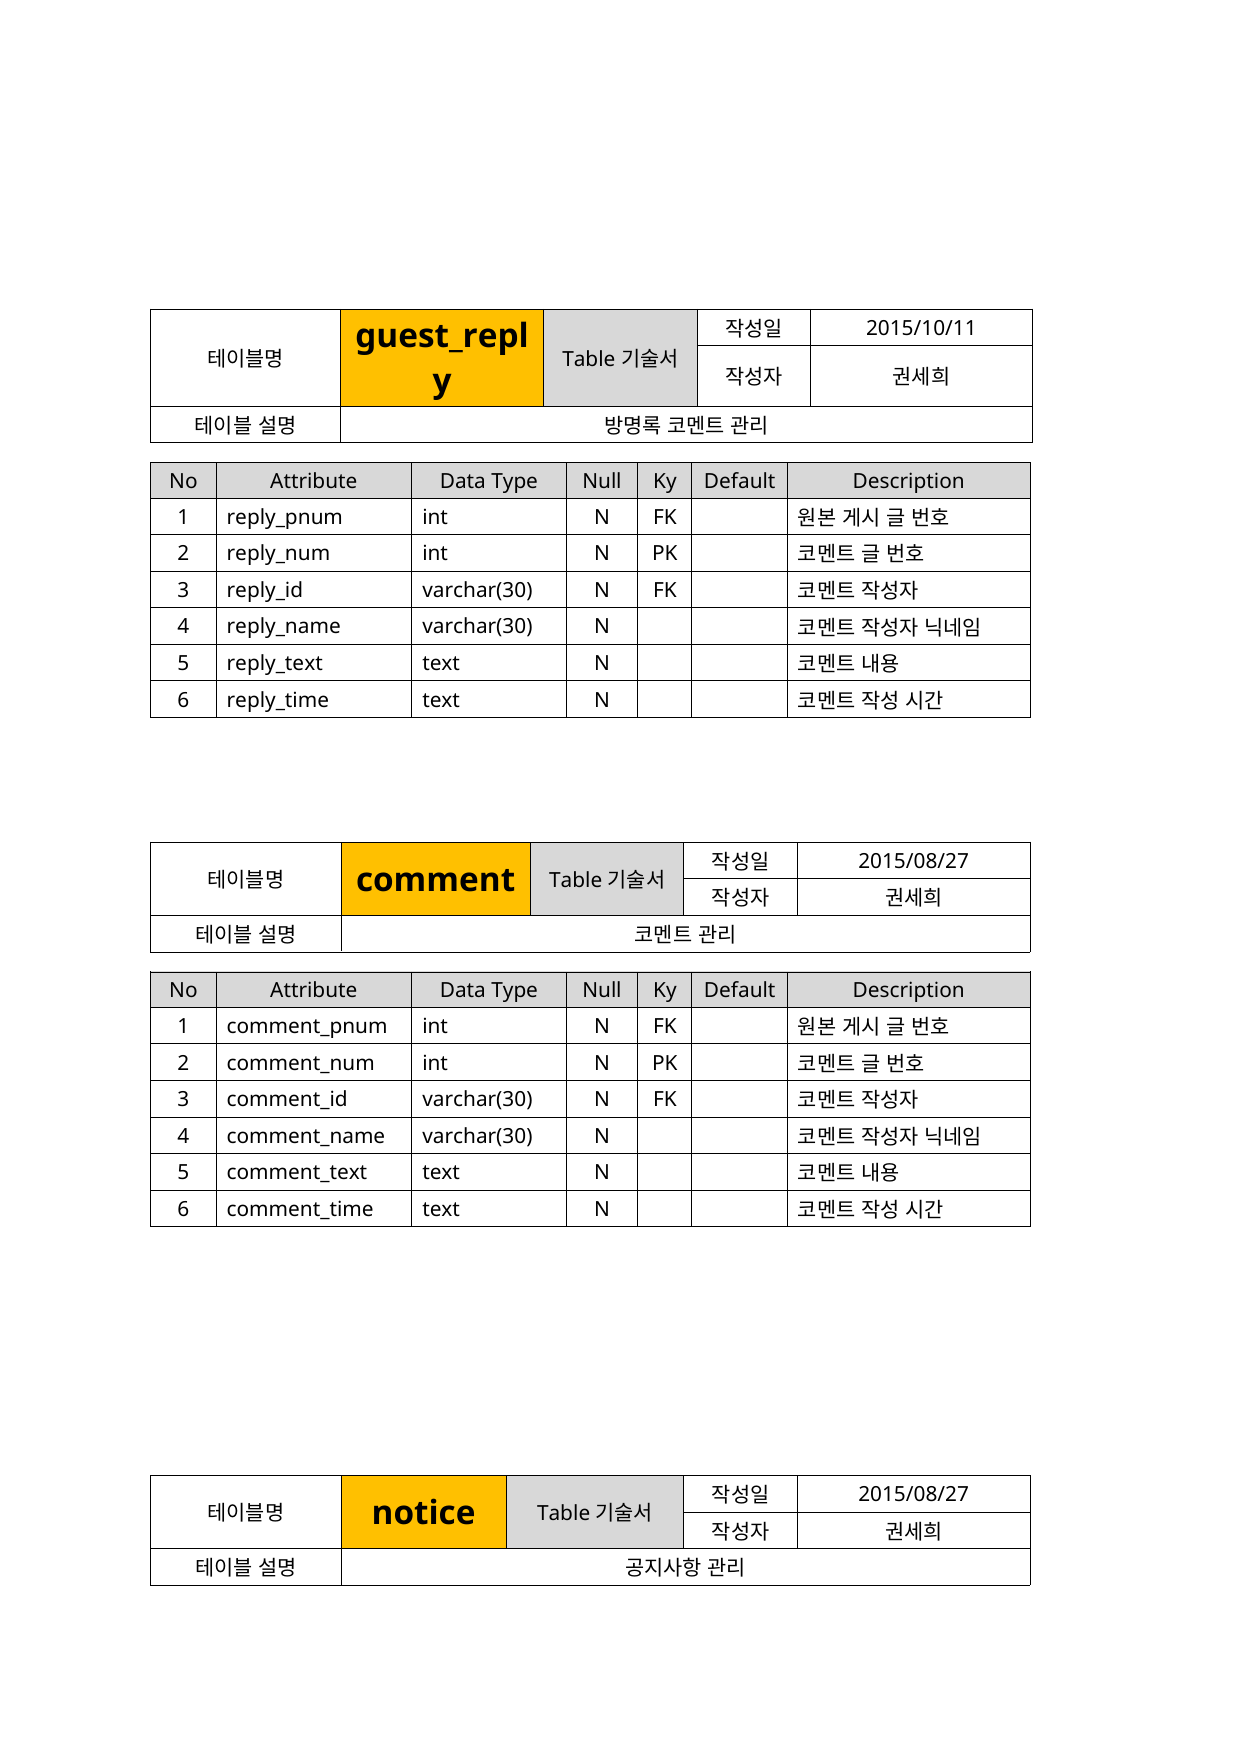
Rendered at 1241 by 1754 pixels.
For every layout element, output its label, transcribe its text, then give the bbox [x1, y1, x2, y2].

table_cell text [412, 645, 566, 680]
table_header 테이블명 [151, 843, 341, 915]
table_cell int [412, 1044, 566, 1080]
table_header Attribute [217, 463, 411, 498]
table_cell 코멘트 글 번호 [788, 1044, 1030, 1080]
table_cell 코멘트 작성자 닉네임 [788, 608, 1030, 644]
table_cell reply_pnum [217, 499, 411, 534]
table_cell N [567, 1118, 637, 1153]
table_cell int [412, 535, 566, 571]
table_cell [692, 1154, 787, 1189]
table_cell 코멘트 글 번호 [788, 535, 1030, 571]
table_cell 테이블 설명 [151, 916, 341, 951]
table_cell FK [638, 499, 691, 534]
table_cell 3 [151, 1081, 216, 1116]
table_cell 코멘트 작성 시간 [788, 681, 1030, 717]
table_header Default [692, 463, 787, 498]
table_header Attribute [217, 973, 411, 1007]
table_cell 코멘트 작성자 닉네임 [788, 1118, 1030, 1153]
table_cell N [567, 1044, 637, 1080]
table_cell 코멘트 작성 시간 [788, 1191, 1030, 1226]
table_cell N [567, 572, 637, 607]
table_header Description [788, 463, 1030, 498]
table_cell [692, 1191, 787, 1226]
table_header 작성일 [684, 843, 797, 878]
table_cell 코멘트 내용 [788, 645, 1030, 680]
table_header Ky [638, 463, 691, 498]
table_cell varchar(30) [412, 1118, 566, 1153]
table_cell 4 [151, 1118, 216, 1153]
table_cell comment_pnum [217, 1008, 411, 1043]
table_cell FK [638, 572, 691, 607]
table_header Table 기술서 [531, 843, 683, 915]
table_cell [692, 535, 787, 571]
table_cell [638, 681, 691, 717]
table_cell 1 [151, 1008, 216, 1043]
table_cell varchar(30) [412, 1081, 566, 1116]
table_cell 5 [151, 1154, 216, 1189]
table_header Table 기술서 [544, 310, 697, 406]
table_cell 4 [151, 608, 216, 644]
table_cell N [567, 499, 637, 534]
table_cell comment_time [217, 1191, 411, 1226]
table_cell N [567, 1081, 637, 1116]
table_cell [638, 1118, 691, 1153]
table_cell int [412, 499, 566, 534]
table_cell [692, 608, 787, 644]
table_cell 작성자 [698, 346, 810, 406]
table_cell PK [638, 535, 691, 571]
table_header Data Type [412, 463, 566, 498]
table_cell 원본 게시 글 번호 [788, 1008, 1030, 1043]
table_cell 6 [151, 681, 216, 717]
table_header 테이블명 [151, 310, 340, 406]
table_cell reply_name [217, 608, 411, 644]
table_cell N [567, 1008, 637, 1043]
table_header 2015/08/27 [798, 843, 1030, 878]
table_header comment [342, 843, 530, 915]
table_cell 공지사항 관리 [342, 1549, 1030, 1585]
table_cell text [412, 1154, 566, 1189]
table_cell [692, 499, 787, 534]
table_cell comment_num [217, 1044, 411, 1080]
table_cell [638, 608, 691, 644]
table_cell N [567, 1191, 637, 1226]
table_cell 3 [151, 572, 216, 607]
table_cell text [412, 681, 566, 717]
table_cell PK [638, 1044, 691, 1080]
table_cell 코멘트 작성자 [788, 572, 1030, 607]
table_header Default [692, 973, 787, 1007]
table_header 작성일 [684, 1476, 797, 1512]
table_cell [638, 1191, 691, 1226]
table_cell FK [638, 1008, 691, 1043]
table_cell [692, 681, 787, 717]
table_cell [638, 1154, 691, 1189]
table_cell 권세희 [798, 1513, 1030, 1548]
table_cell [692, 1008, 787, 1043]
table_header 작성일 [698, 310, 810, 345]
table_cell 작성자 [684, 1513, 797, 1548]
table_cell FK [638, 1081, 691, 1116]
table_cell comment_name [217, 1118, 411, 1153]
table_cell varchar(30) [412, 608, 566, 644]
table_cell [692, 1081, 787, 1116]
table_cell varchar(30) [412, 572, 566, 607]
table_cell 테이블 설명 [151, 407, 340, 442]
table_cell 코멘트 내용 [788, 1154, 1030, 1189]
table_cell N [567, 681, 637, 717]
table_header 2015/10/11 [811, 310, 1032, 345]
table_cell [692, 645, 787, 680]
table_header 2015/08/27 [798, 1476, 1030, 1512]
table_cell reply_text [217, 645, 411, 680]
table_cell [692, 572, 787, 607]
table_header Table 기술서 [507, 1476, 683, 1548]
table_cell 코멘트 작성자 [788, 1081, 1030, 1116]
table_cell reply_id [217, 572, 411, 607]
table_header 테이블명 [151, 1476, 341, 1548]
table_header No [151, 973, 216, 1007]
table_header guest_reply [341, 310, 543, 406]
table_cell 권세희 [811, 346, 1032, 406]
table_cell [692, 1118, 787, 1153]
table_cell N [567, 645, 637, 680]
table_cell N [567, 1154, 637, 1189]
table_cell 작성자 [684, 879, 797, 915]
table_cell int [412, 1008, 566, 1043]
table_header No [151, 463, 216, 498]
table_cell 방명록 코멘트 관리 [341, 407, 1032, 442]
table_cell comment_text [217, 1154, 411, 1189]
table_header Ky [638, 973, 691, 1007]
table_cell N [567, 608, 637, 644]
table_cell 1 [151, 499, 216, 534]
table_cell 코멘트 관리 [342, 916, 1030, 951]
table_cell 6 [151, 1191, 216, 1226]
table_cell 2 [151, 1044, 216, 1080]
table_header Description [788, 973, 1030, 1007]
table_cell N [567, 535, 637, 571]
table_cell comment_id [217, 1081, 411, 1116]
table_cell 5 [151, 645, 216, 680]
table_header Null [567, 973, 637, 1007]
table_cell 2 [151, 535, 216, 571]
table_cell text [412, 1191, 566, 1226]
table_header Data Type [412, 973, 566, 1007]
table_cell [638, 645, 691, 680]
table_cell 권세희 [798, 879, 1030, 915]
table_cell 테이블 설명 [151, 1549, 341, 1585]
table_cell reply_num [217, 535, 411, 571]
table_cell 원본 게시 글 번호 [788, 499, 1030, 534]
table_cell reply_time [217, 681, 411, 717]
table_header Null [567, 463, 637, 498]
table_header notice [342, 1476, 506, 1548]
table_cell [692, 1044, 787, 1080]
